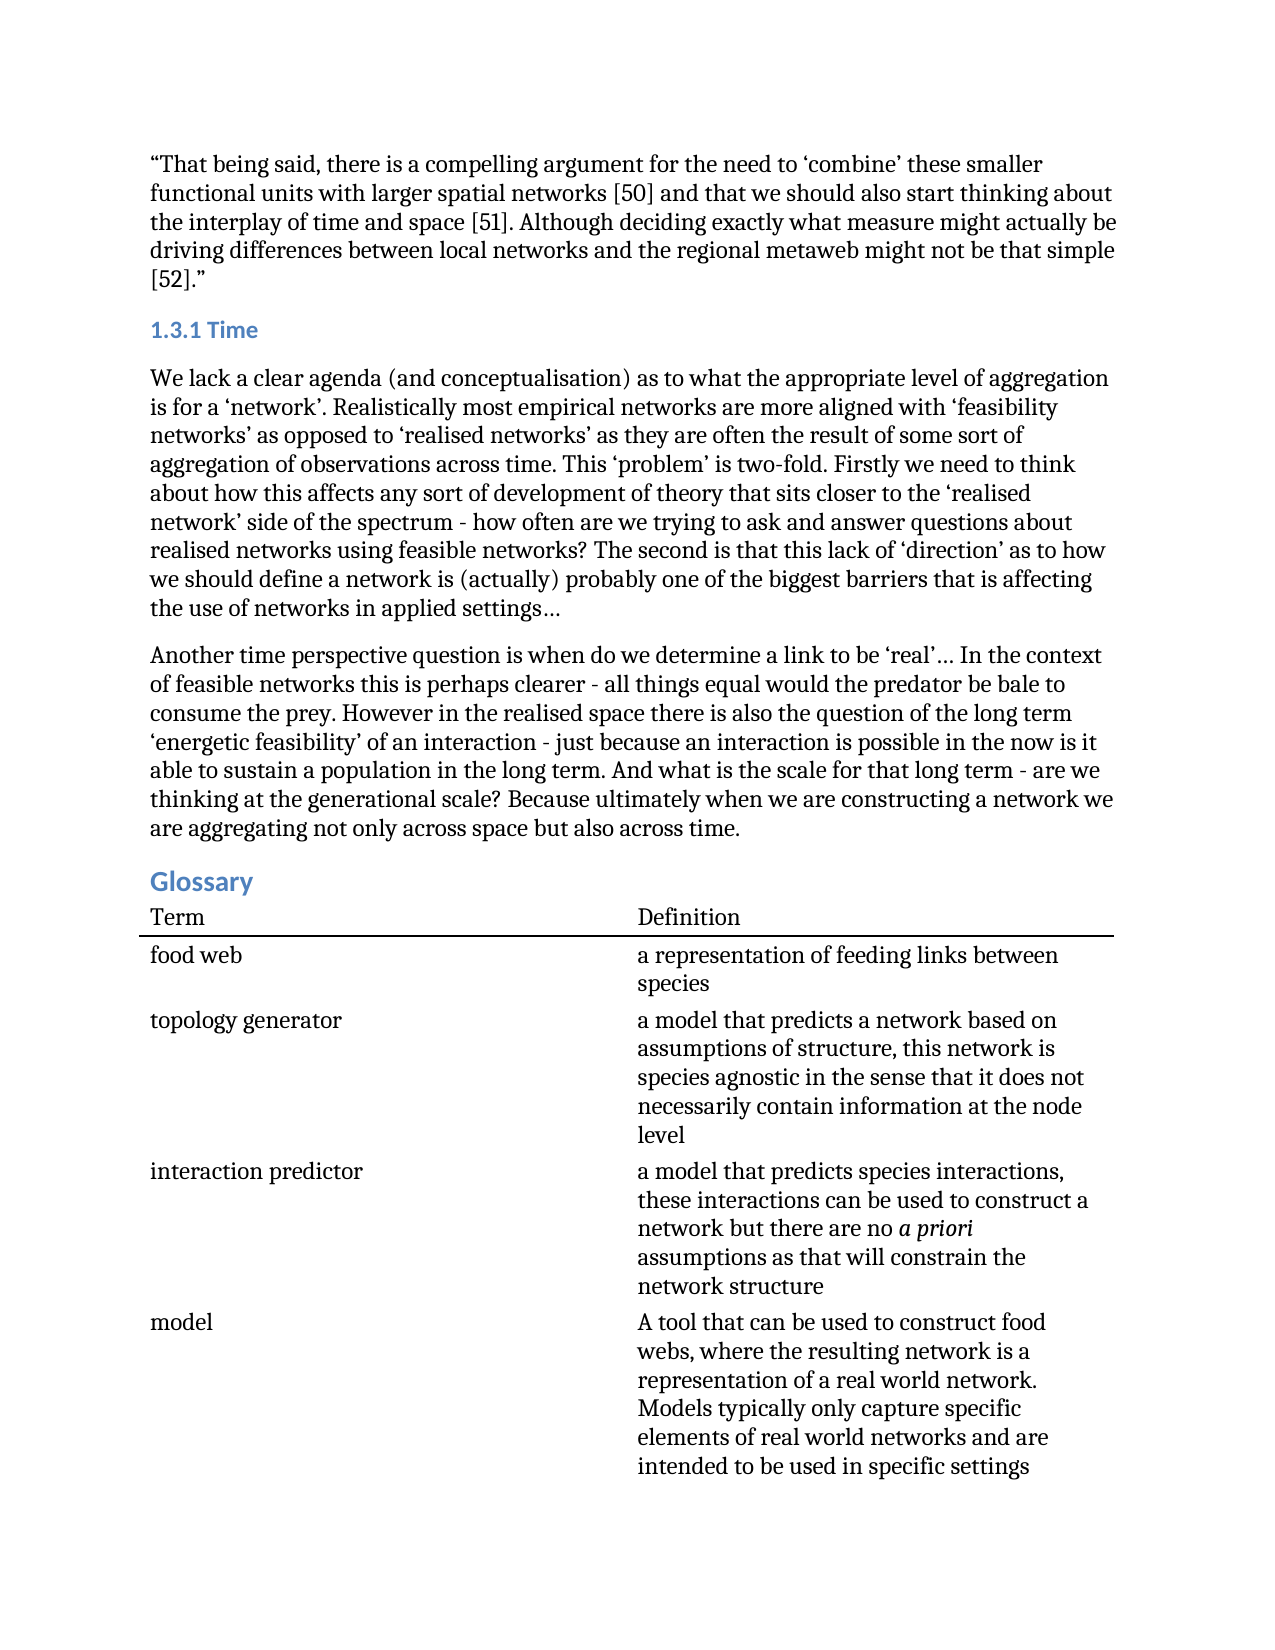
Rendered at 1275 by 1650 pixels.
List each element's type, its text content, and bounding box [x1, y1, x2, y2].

subtitle 1.3.1 Time [150, 314, 1125, 345]
table_header Term [139, 899, 626, 935]
table_cell a model that predicts a network based on assumptions of structure, this network is species agnostic in the sense that it does not necessarily contain information at the node level [626, 1002, 1114, 1153]
subtitle Glossary [150, 863, 1125, 899]
text Another time perspective question is when do we determine a link to be ‘real’… In the context of feasible networks this is perhaps clearer - all things equal would the predator be bale to consume the prey. However in the realised space there is also the question of the long term ‘energetic feasibility’ of an interaction - just because an interaction is possible in the now is it able to sustain a population in the long term. And what is the scale for that long term - are we thinking at the generational scale? Because ultimately when we are constructing a network we are aggregating not only across space but also across time. [150, 641, 1125, 843]
table_cell topology generator [139, 1002, 626, 1153]
table_cell food web [139, 937, 626, 1002]
text “That being said, there is a compelling argument for the need to ‘combine’ these smaller functional units with larger spatial networks [50] and that we should also start thinking about the interplay of time and space [51]. Although deciding exactly what measure might actually be driving differences between local networks and the regional metaweb might not be that simple [52].” [150, 150, 1125, 294]
table_header Definition [626, 899, 1114, 935]
table_cell model [139, 1304, 626, 1484]
table_cell interaction predictor [139, 1153, 626, 1304]
table_cell a representation of feeding links between species [626, 937, 1114, 1002]
table_cell a model that predicts species interactions, these interactions can be used to construct a network but there are no a priori assumptions as that will constrain the network structure [626, 1153, 1114, 1304]
table_cell A tool that can be used to construct food webs, where the resulting network is a representation of a real world network. Models typically only capture specific elements of real world networks and are intended to be used in specific settings [626, 1304, 1114, 1484]
text We lack a clear agenda (and conceptualisation) as to what the appropriate level of aggregation is for a ‘network’. Realistically most empirical networks are more aligned with ‘feasibility networks’ as opposed to ‘realised networks’ as they are often the result of some sort of aggregation of observations across time. This ‘problem’ is two-fold. Firstly we need to think about how this affects any sort of development of theory that sits closer to the ‘realised network’ side of the spectrum - how often are we trying to ask and answer questions about realised networks using feasible networks? The second is that this lack of ‘direction’ as to how we should define a network is (actually) probably one of the biggest barriers that is affecting the use of networks in applied settings… [150, 364, 1125, 623]
